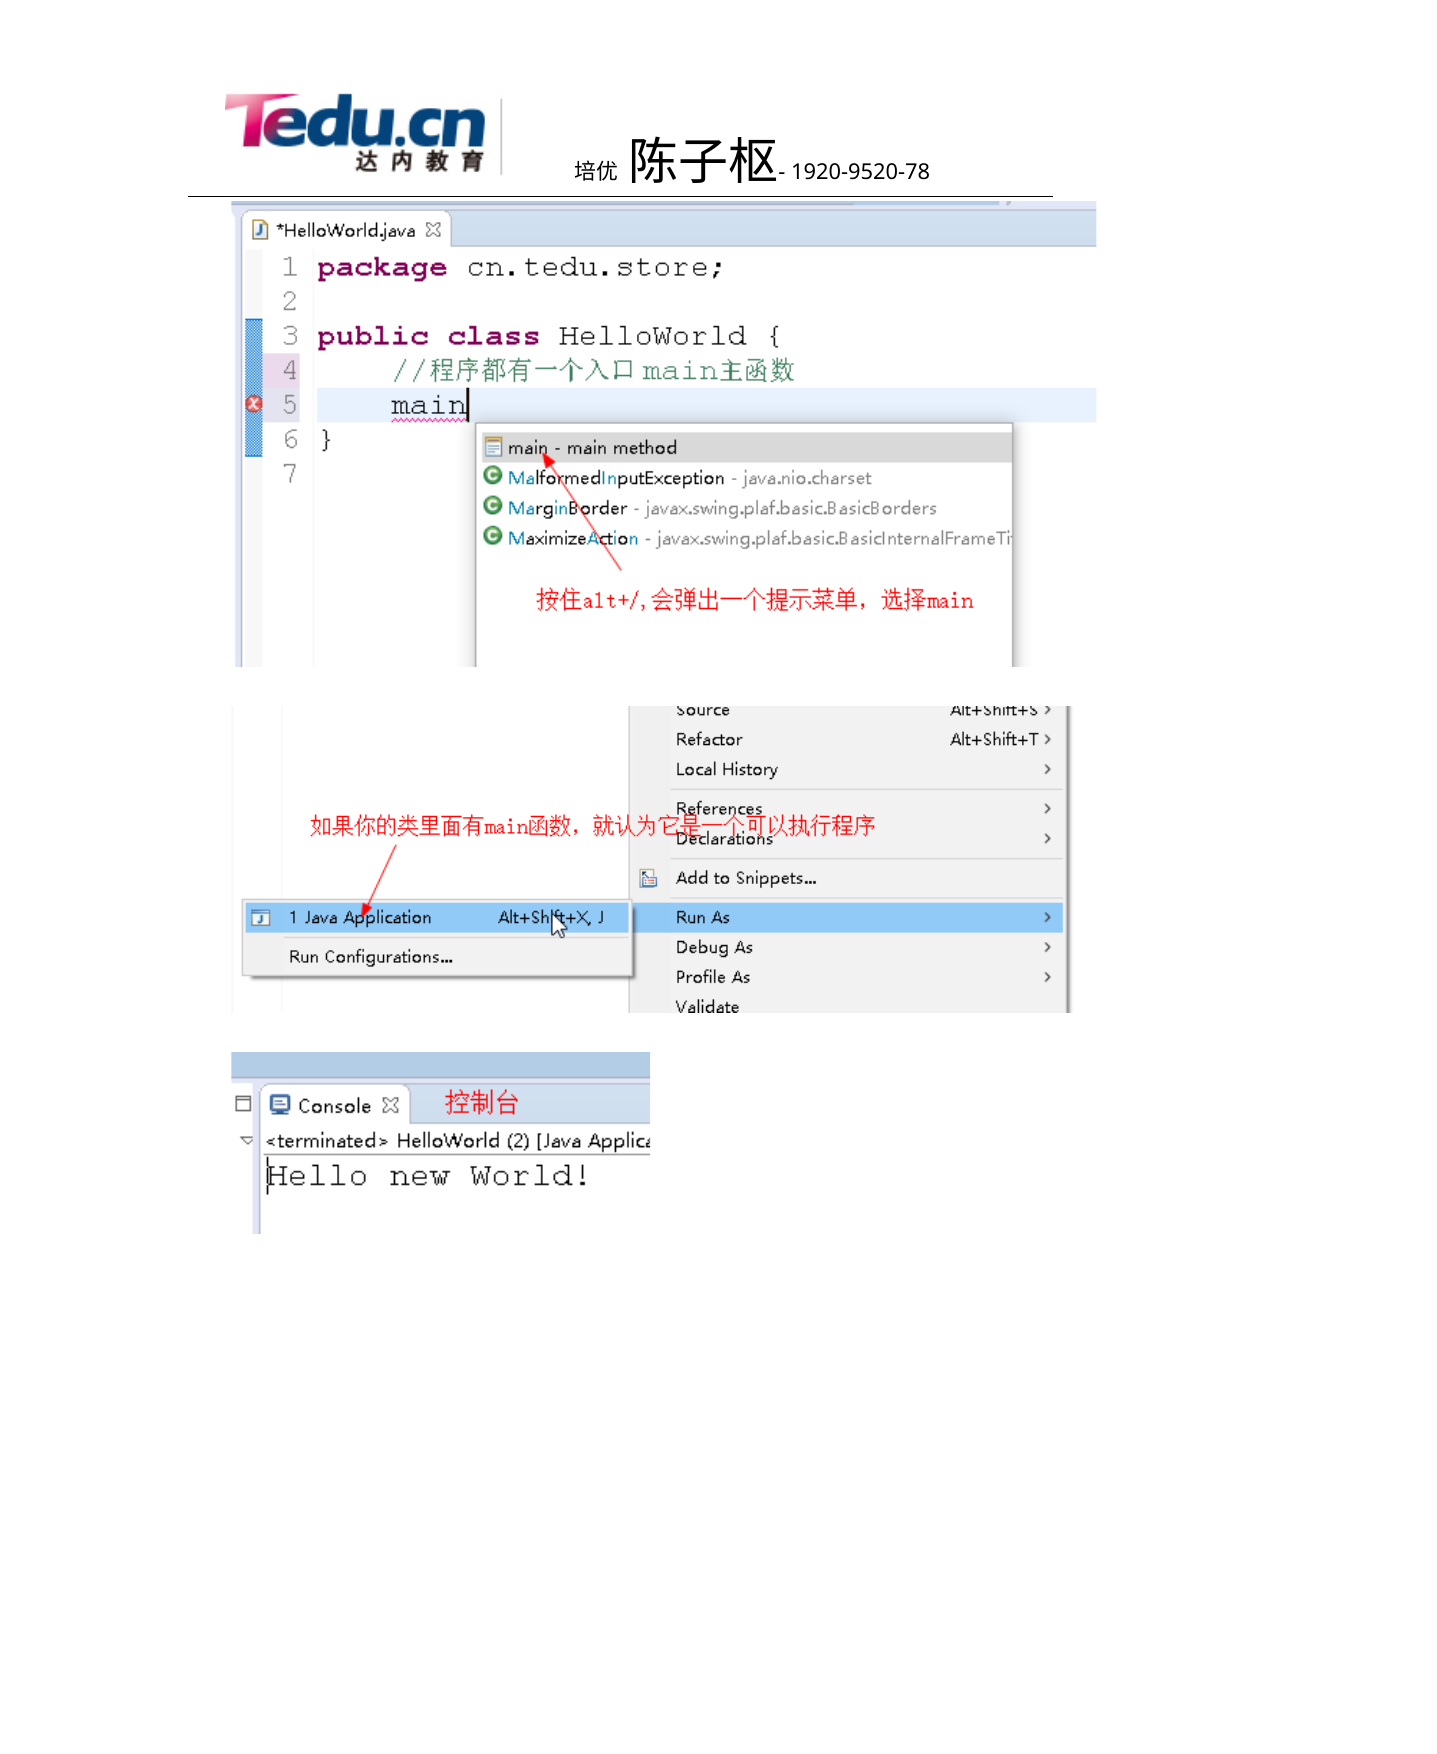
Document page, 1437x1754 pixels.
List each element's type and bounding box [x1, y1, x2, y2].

picture [225, 88, 507, 180]
picture [231, 201, 1097, 667]
picture [231, 1052, 650, 1234]
picture [231, 706, 1097, 1013]
